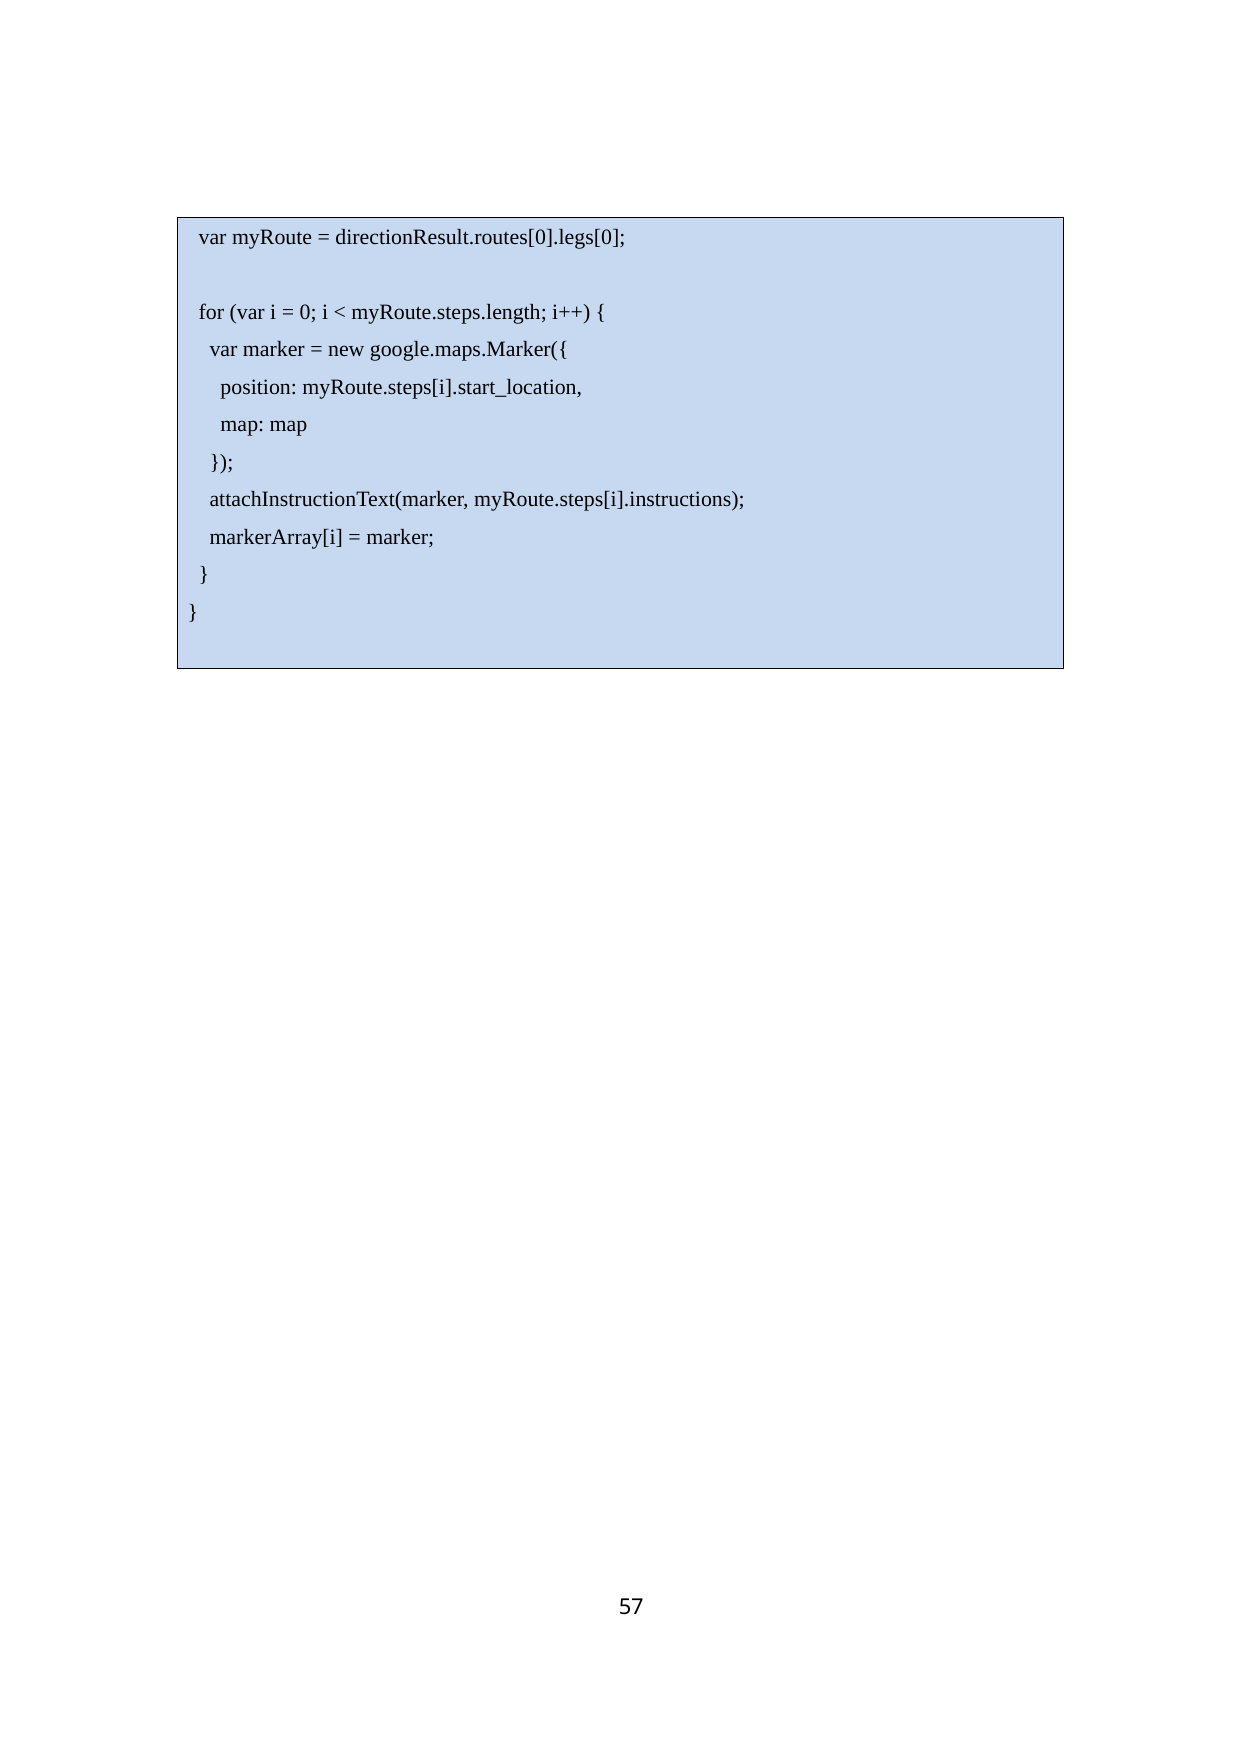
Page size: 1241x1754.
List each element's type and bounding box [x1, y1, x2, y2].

table_header [178, 218, 1063, 668]
